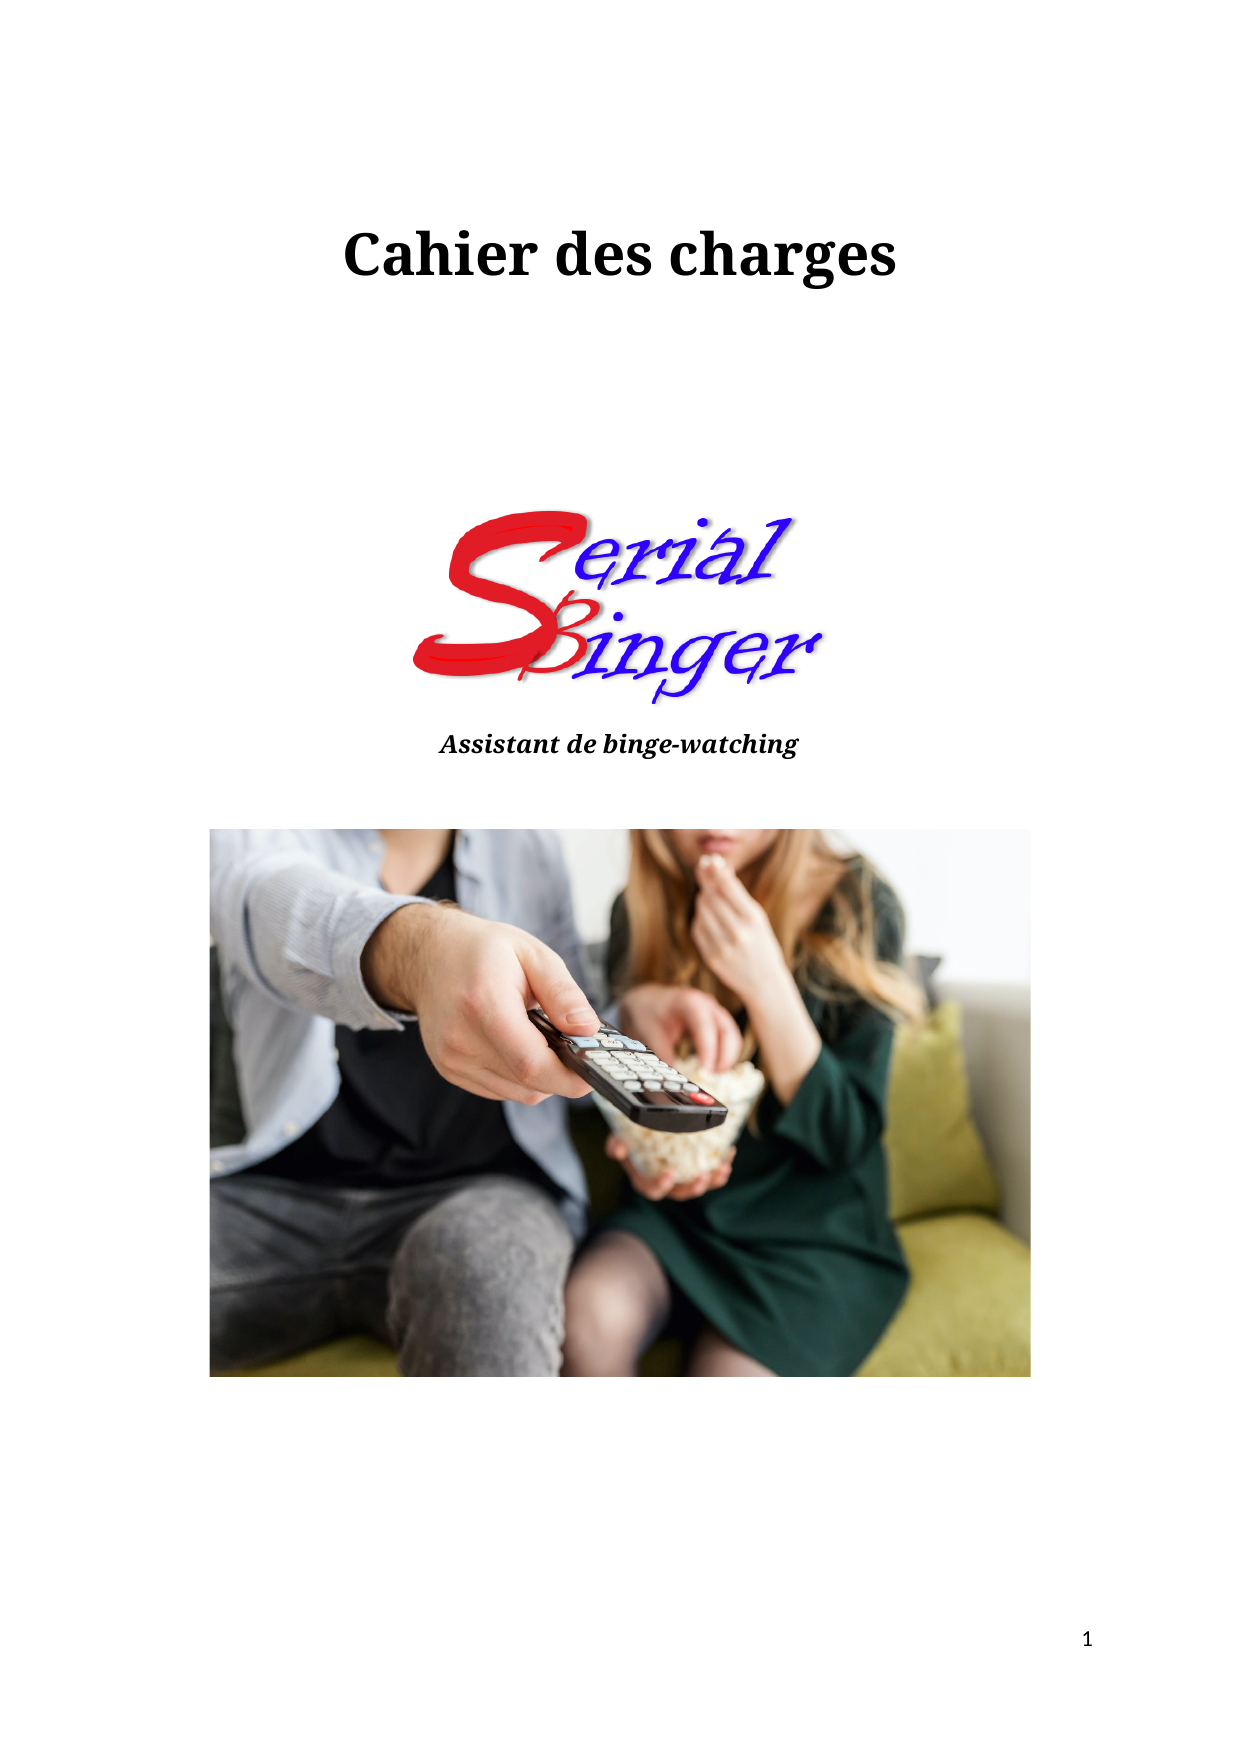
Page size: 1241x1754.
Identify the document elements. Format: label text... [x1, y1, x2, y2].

text Assistant de binge-watching [148, 727, 1093, 761]
picture [209, 829, 1031, 1377]
text Cahier des charges [148, 213, 1093, 293]
picture [412, 508, 829, 709]
